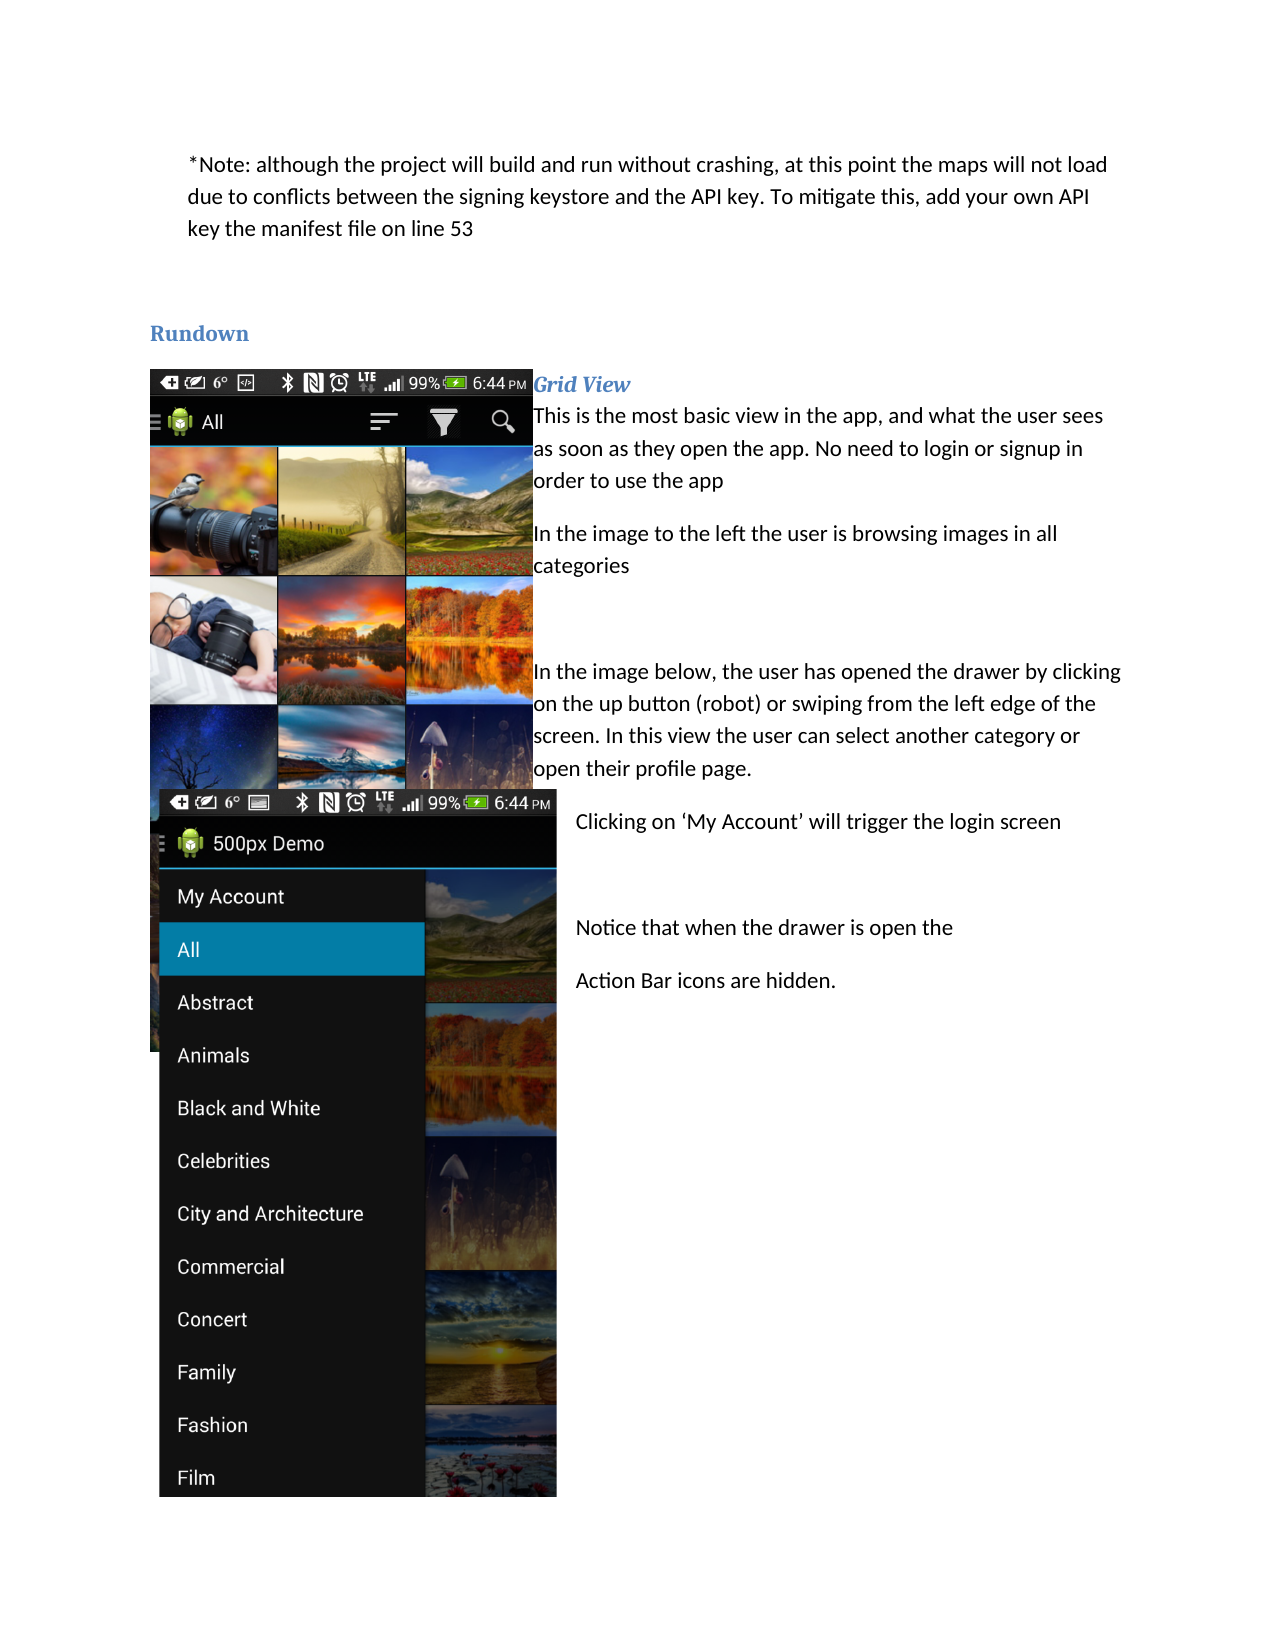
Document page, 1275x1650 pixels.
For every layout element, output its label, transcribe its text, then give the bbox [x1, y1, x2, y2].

text Action Bar icons are hidden. [557, 966, 1125, 994]
subtitle Grid View [533, 371, 1125, 398]
text *Note: although the project will build and run without crashing, at this point the maps will not load due to conflicts between the signing keystore and the API key. To mitigate this, add your own API key the manifest file on line 53 [187, 150, 1125, 242]
subtitle Rundown [150, 320, 1125, 347]
text This is the most basic view in the app, and what the user sees as soon as they open the app. No need to login or signup in order to use the app [533, 402, 1125, 494]
text Clicking on ‘My Account’ will trigger the login screen [557, 807, 1125, 835]
text In the image below, the user has opened the drawer by clicking on the up button (robot) or swiping from the left edge of the screen. In this view the user can select another category or open their profile page. [533, 657, 1125, 782]
picture [150, 369, 557, 1497]
text In the image to the left the user is browsing images in all categories [533, 519, 1125, 579]
text Notice that when the drawer is open the [557, 913, 1125, 941]
